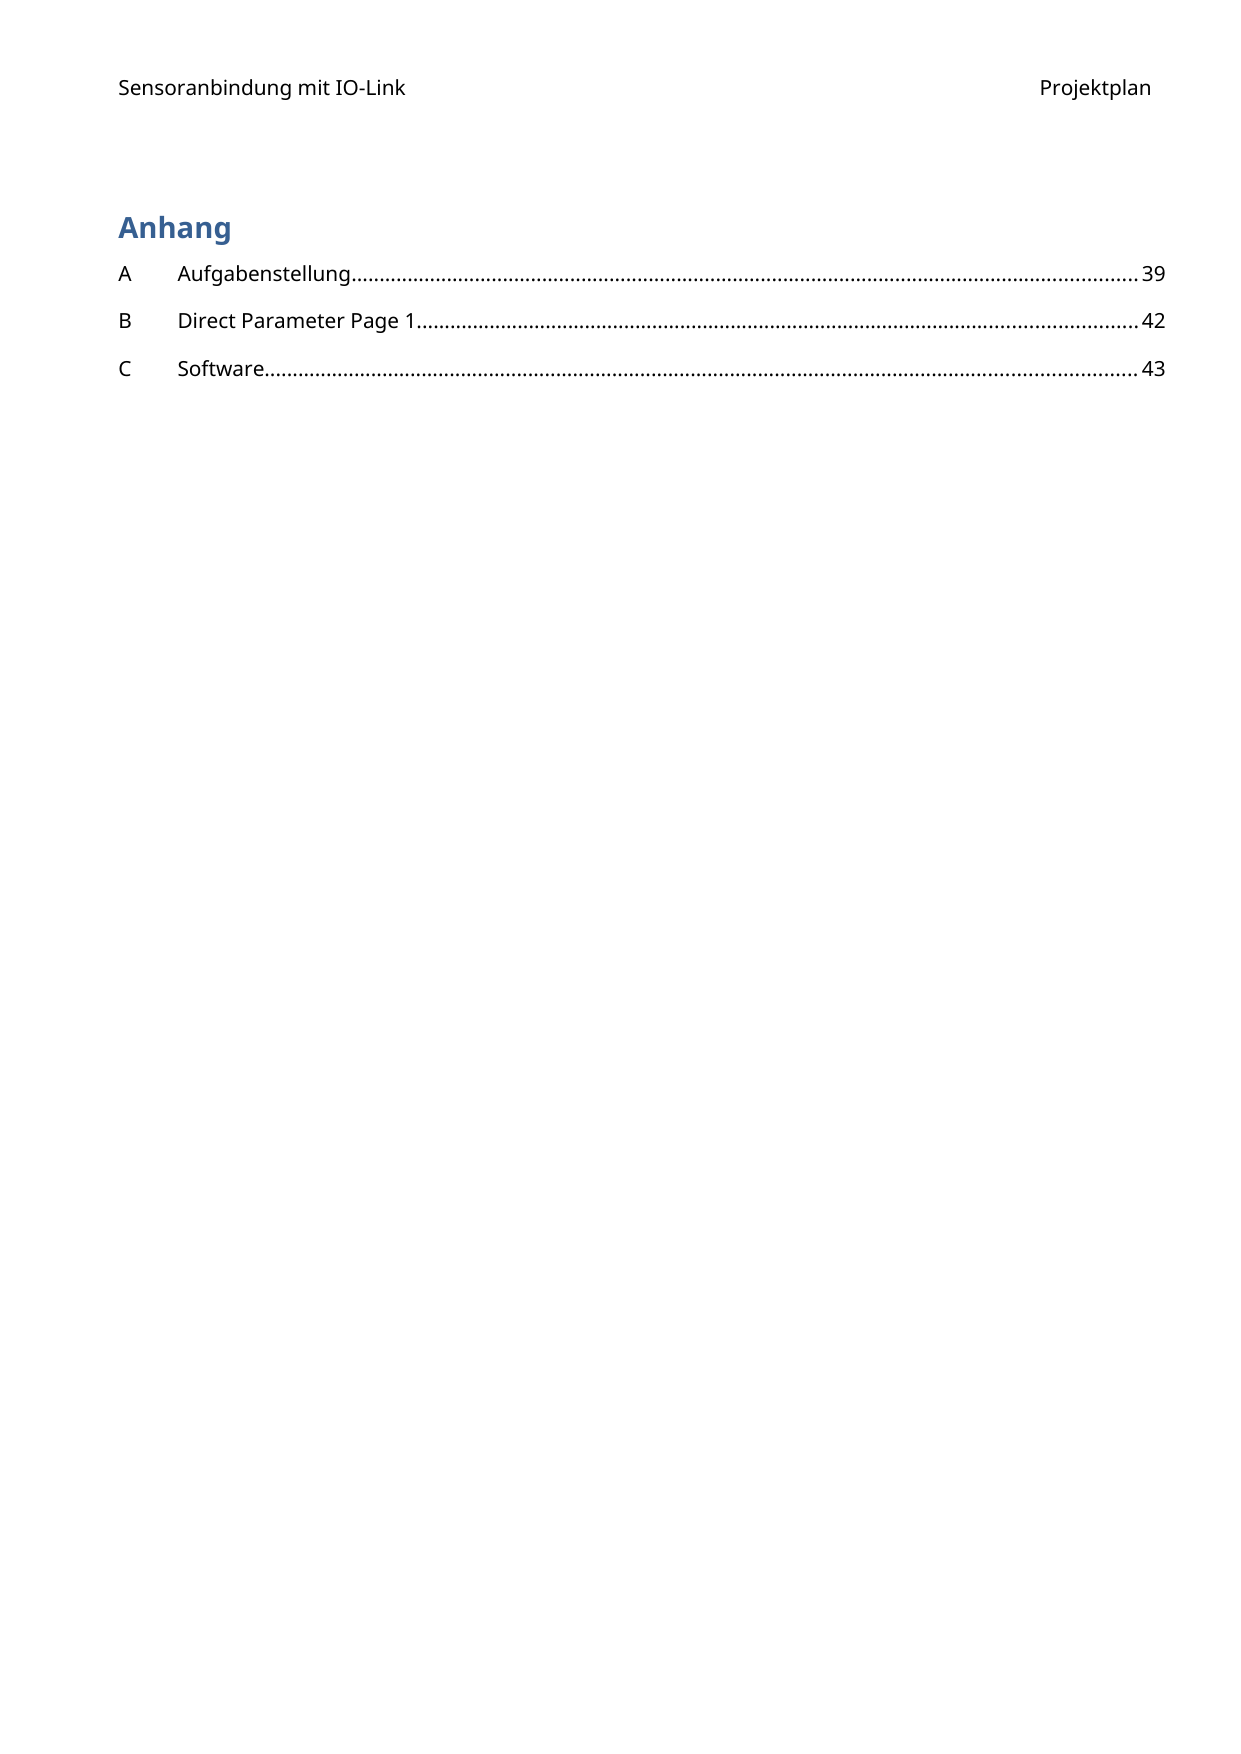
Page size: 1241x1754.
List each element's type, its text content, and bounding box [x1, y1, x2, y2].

text Anhang [118, 208, 1167, 247]
text A Aufgabenstellung 39 [118, 259, 1167, 288]
text B Direct Parameter Page 1 42 [118, 306, 1167, 335]
text C Software 43 [118, 354, 1167, 382]
